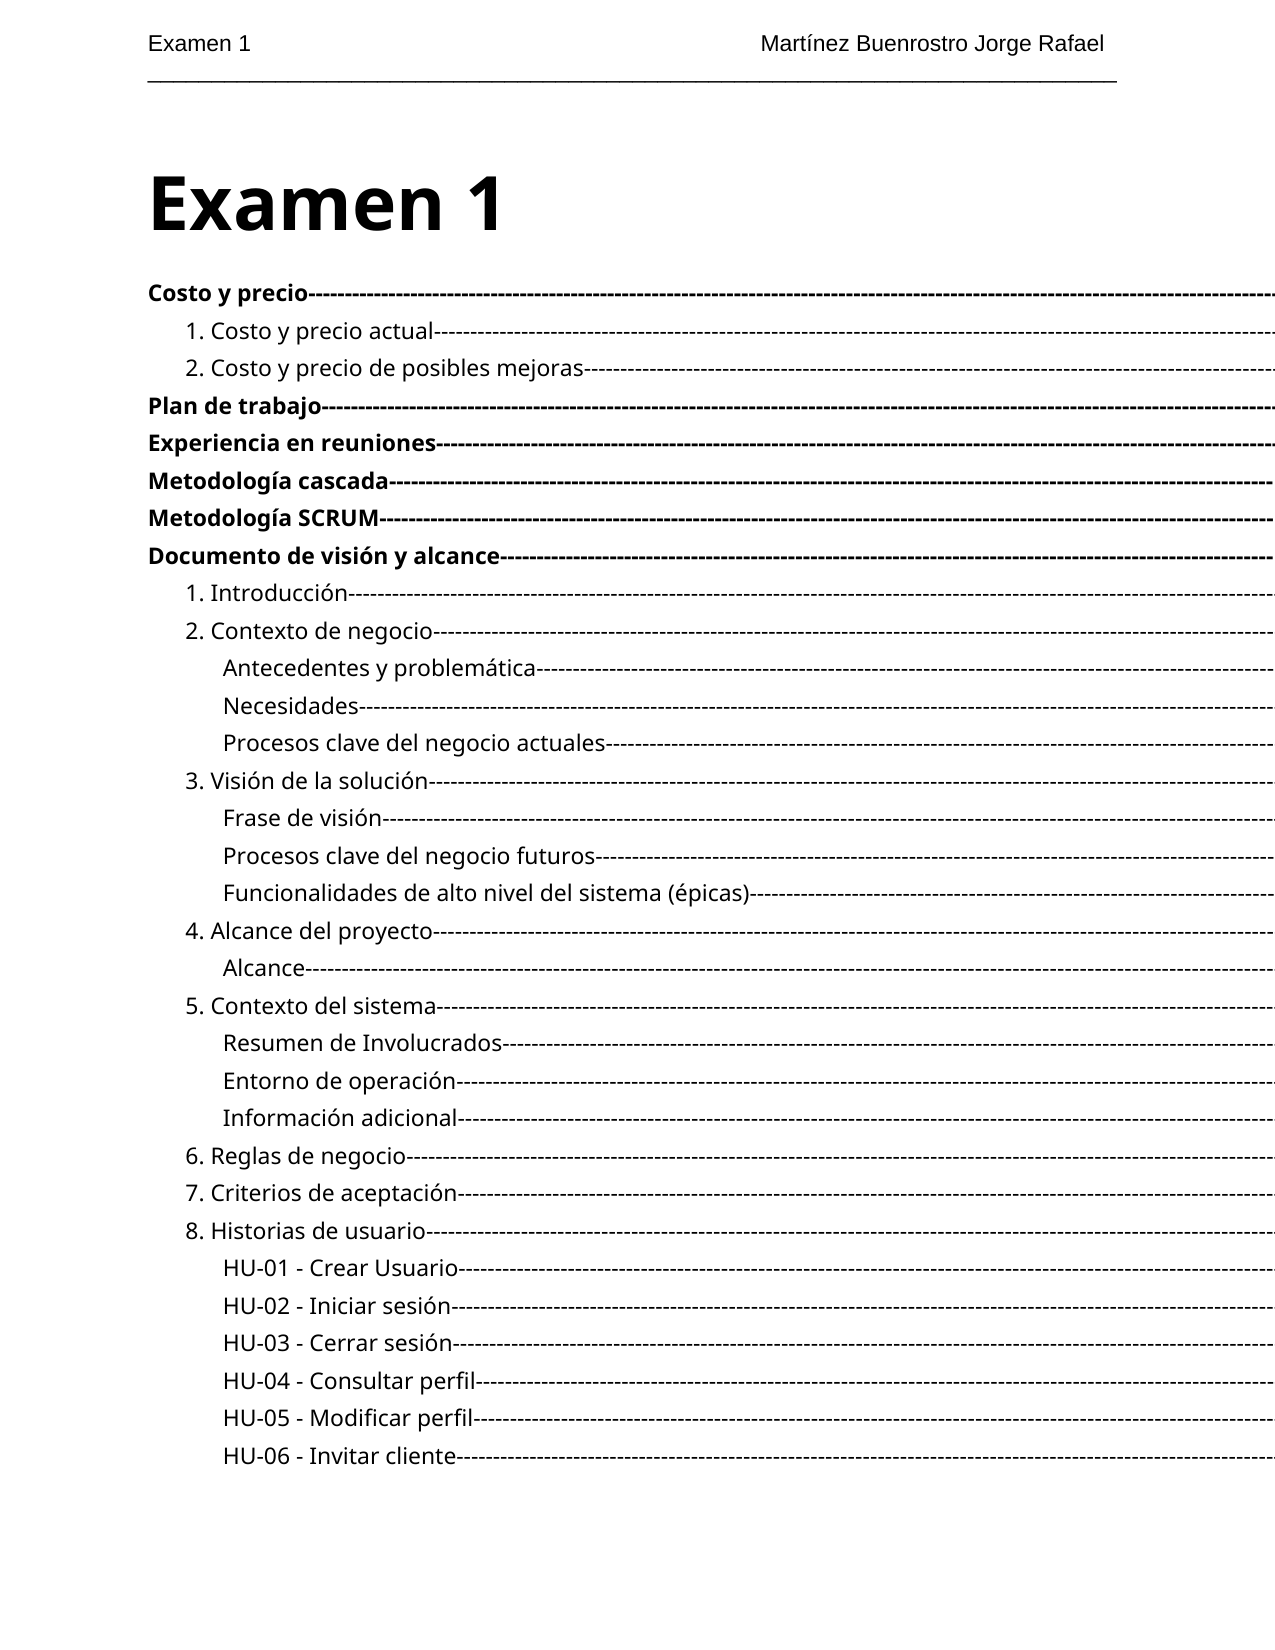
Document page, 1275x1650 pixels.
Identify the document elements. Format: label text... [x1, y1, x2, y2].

title Examen 1 [148, 150, 1125, 252]
